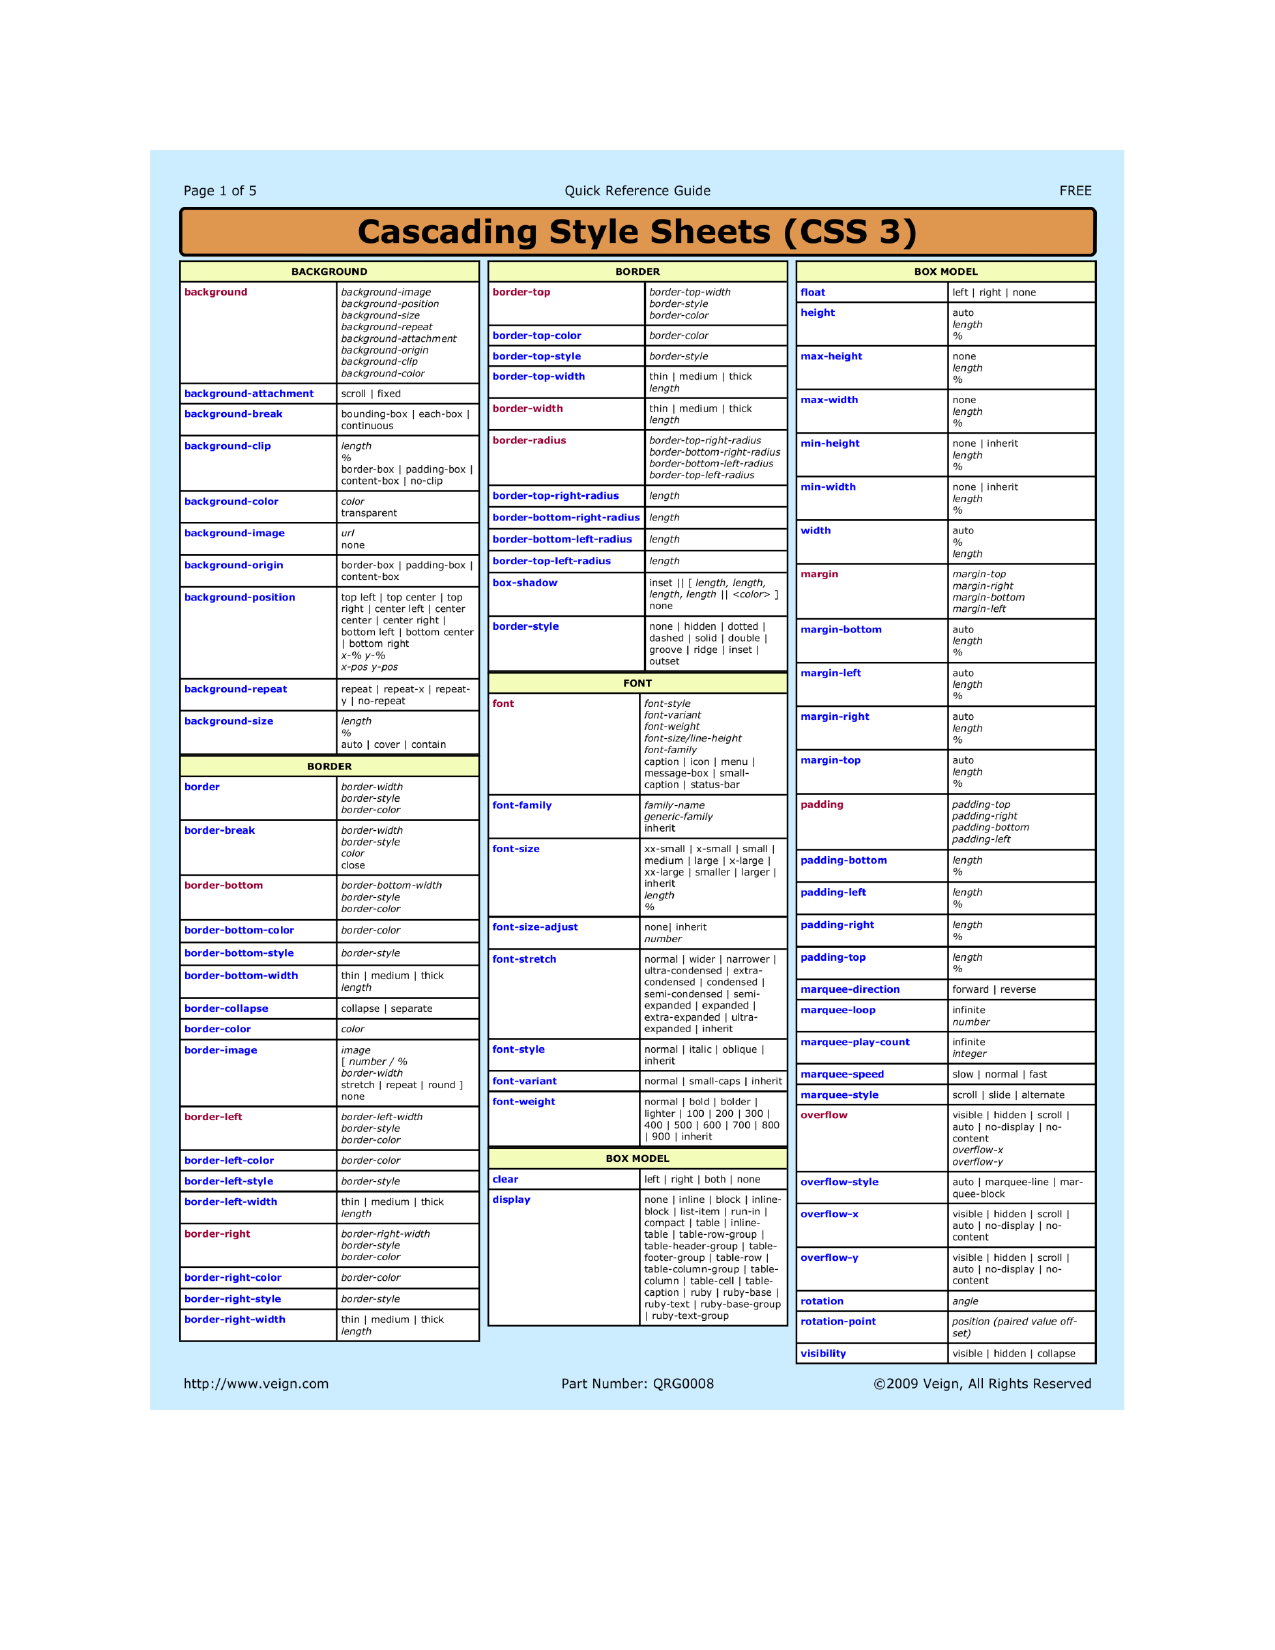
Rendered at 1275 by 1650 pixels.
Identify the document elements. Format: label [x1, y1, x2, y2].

picture [150, 150, 1125, 1410]
